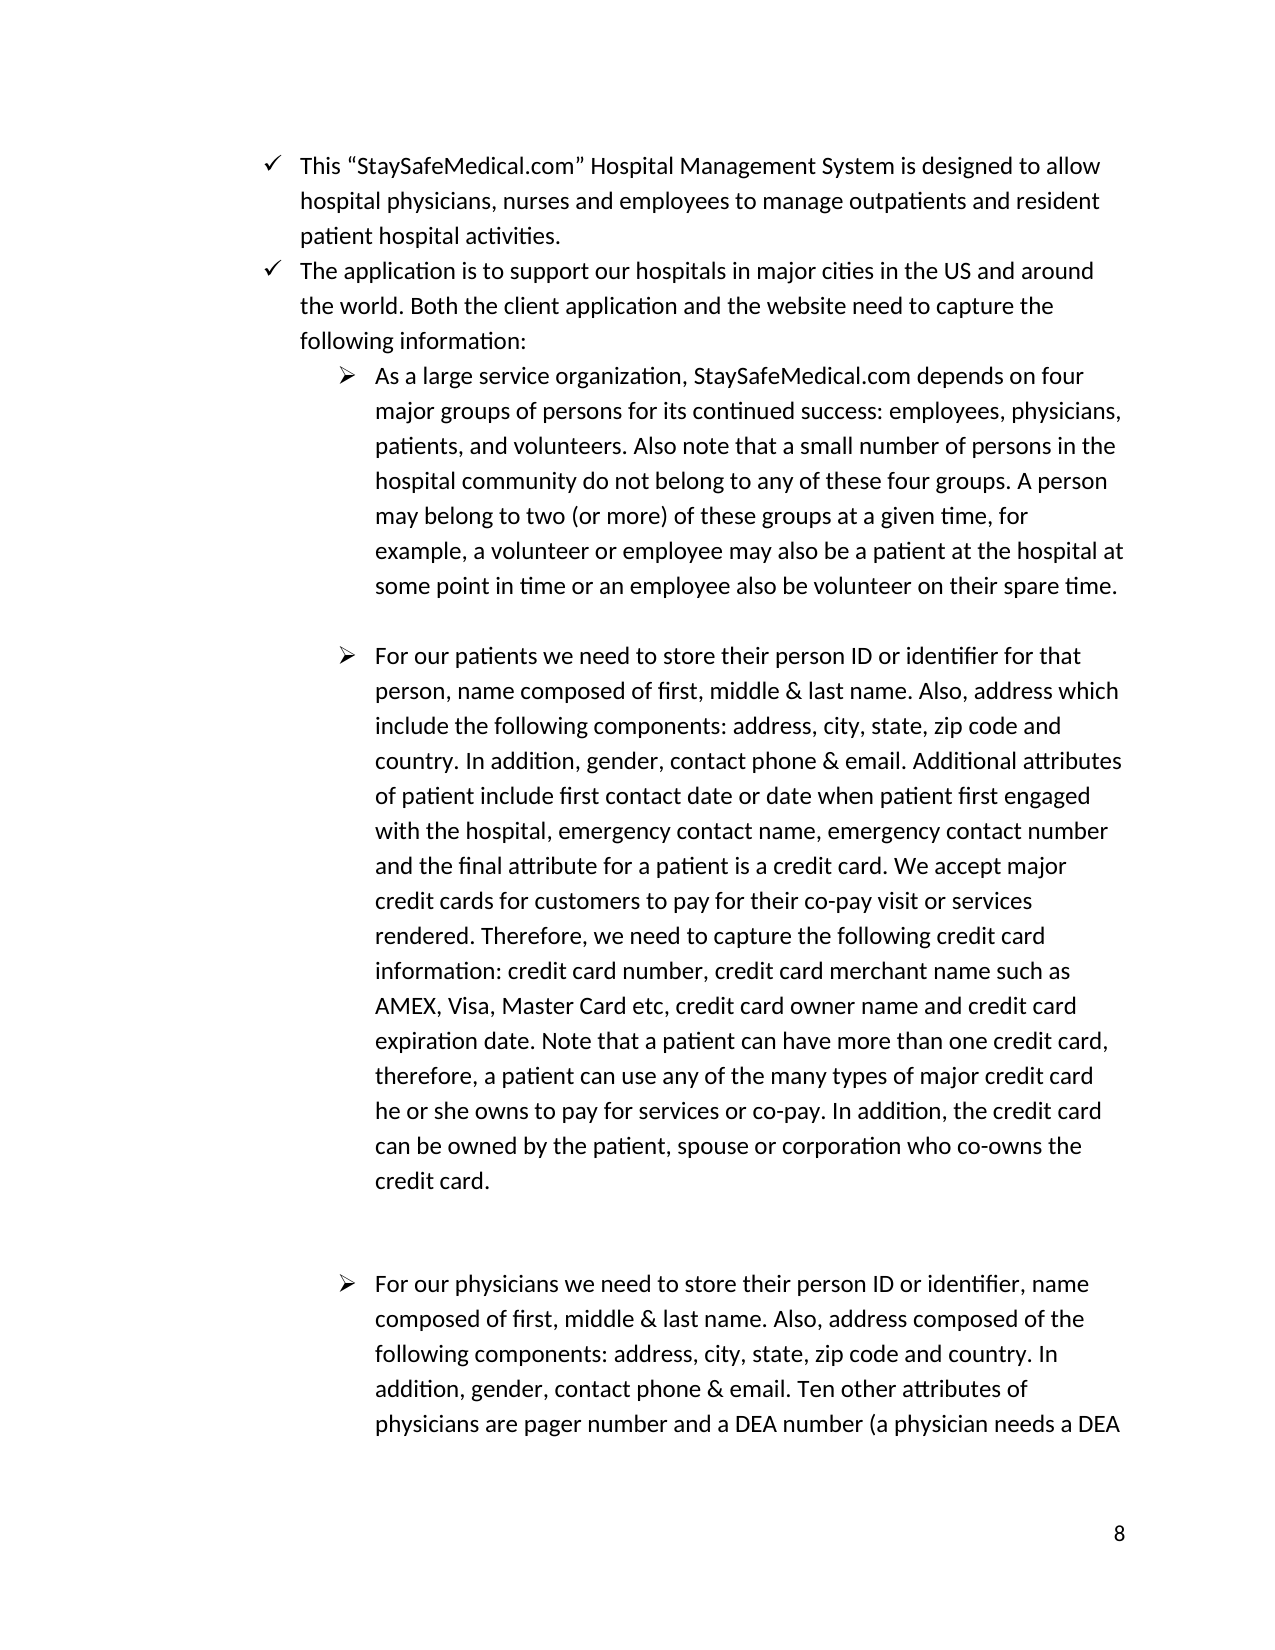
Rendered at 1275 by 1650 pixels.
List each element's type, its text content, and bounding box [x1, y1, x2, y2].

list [337, 1268, 1125, 1438]
list This “StaySafeMedical.com” Hospital Management System is designed to allow hospital physicians, nurses and employees to manage outpatients and resident patient hospital activities. [262, 150, 1125, 251]
list For our patients we need to store their person ID or identifier for that person, name composed of first, middle & last name. Also, address which include the following components: address, city, state, zip code and country. In addition, gender, contact phone & email. Additional attributes of patient include first contact date or date when patient first engaged with the hospital, emergency contact name, emergency contact number and the final attribute for a patient is a credit card. We accept major credit cards for customers to pay for their co-pay visit or services rendered. Therefore, we need to capture the following credit card information: credit card number, credit card merchant name such as AMEX, Visa, Master Card etc, credit card owner name and credit card expiration date. Note that a patient can have more than one credit card, therefore, a patient can use any of the many types of major credit card he or she owns to pay for services or co-pay. In addition, the credit card can be owned by the patient, spouse or corporation who co-owns the credit card. [337, 640, 1125, 1196]
list As a large service organization, StaySafeMedical.com depends on four major groups of persons for its continued success: employees, physicians, patients, and volunteers. Also note that a small number of persons in the hospital community do not belong to any of these four groups. A person may belong to two (or more) of these groups at a given time, for example, a volunteer or employee may also be a patient at the hospital at some point in time or an employee also be volunteer on their spare time. [337, 360, 1125, 601]
list The application is to support our hospitals in major cities in the US and around the world. Both the client application and the website need to capture the following information: [262, 255, 1125, 356]
